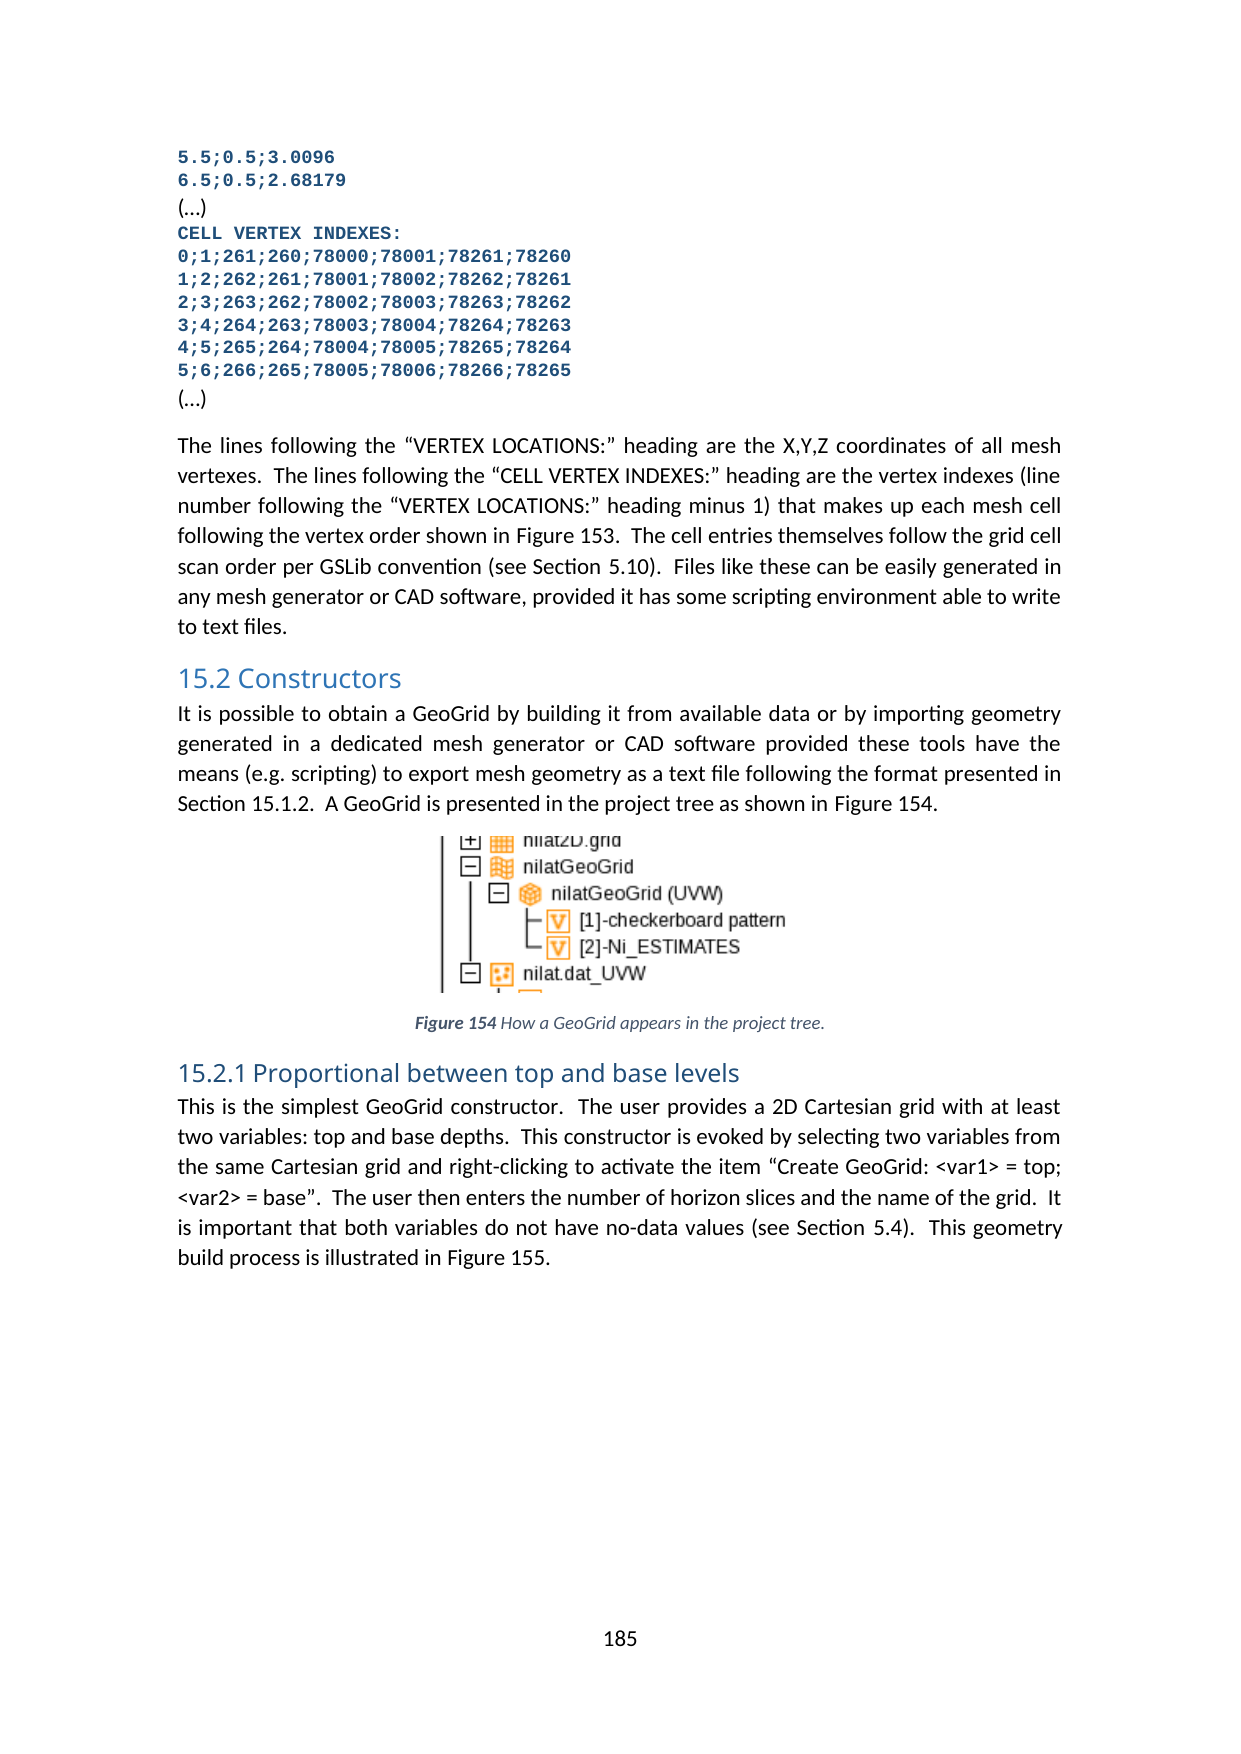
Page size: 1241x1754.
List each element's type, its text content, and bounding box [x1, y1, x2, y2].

text 0;1;261;260;78000;78001;78261;78260 [177, 247, 1063, 268]
text 2;3;263;262;78002;78003;78263;78262 [177, 292, 1063, 314]
text CELL VERTEX INDEXES: [177, 224, 1063, 245]
text 3;4;264;263;78003;78004;78264;78263 [177, 315, 1063, 337]
text Figure 154 How a GeoGrid appears in the project tree. [177, 1011, 1063, 1034]
subtitle Proportional between top and base levels [177, 1055, 1063, 1089]
text (…) [177, 384, 1063, 412]
text It is possible to obtain a GeoGrid by building it from available data or by importing geometry generated in a dedicated mesh generator or CAD software provided these tools have the means (e.g. scripting) to export mesh geometry as a text file following the format presented in Section 15.1.2. A GeoGrid is presented in the project tree as shown in Figure 154. [177, 699, 1063, 817]
picture [434, 836, 807, 993]
text 5.5;0.5;3.0096 [177, 148, 1063, 169]
text This is the simplest GeoGrid constructor. The user provides a 2D Cartesian grid with at least two variables: top and base depths. This constructor is evoked by selecting two variables from the same Cartesian grid and right-clicking to activate the item “Create GeoGrid: <var1> = top; <var2> = base”. The user then enters the number of horizon slices and the name of the grid. It is important that both variables do not have no-data values (see Section 5.4). This geometry build process is illustrated in Figure 155. [177, 1092, 1063, 1271]
subtitle Constructors [177, 659, 1063, 696]
text 6.5;0.5;2.68179 [177, 171, 1063, 192]
text 4;5;265;264;78004;78005;78265;78264 [177, 338, 1063, 359]
text 5;6;266;265;78005;78006;78266;78265 [177, 361, 1063, 382]
text 1;2;262;261;78001;78002;78262;78261 [177, 269, 1063, 291]
text The lines following the “VERTEX LOCATIONS:” heading are the X,Y,Z coordinates of all mesh vertexes. The lines following the “CELL VERTEX INDEXES:” heading are the vertex indexes (line number following the “VERTEX LOCATIONS:” heading minus 1) that makes up each mesh cell following the vertex order shown in Figure 153. The cell entries themselves follow the grid cell scan order per GSLib convention (see Section 5.10). Files like these can be easily generated in any mesh generator or CAD software, provided it has some scripting environment able to write to text files. [177, 431, 1063, 640]
text (…) [177, 193, 1063, 221]
